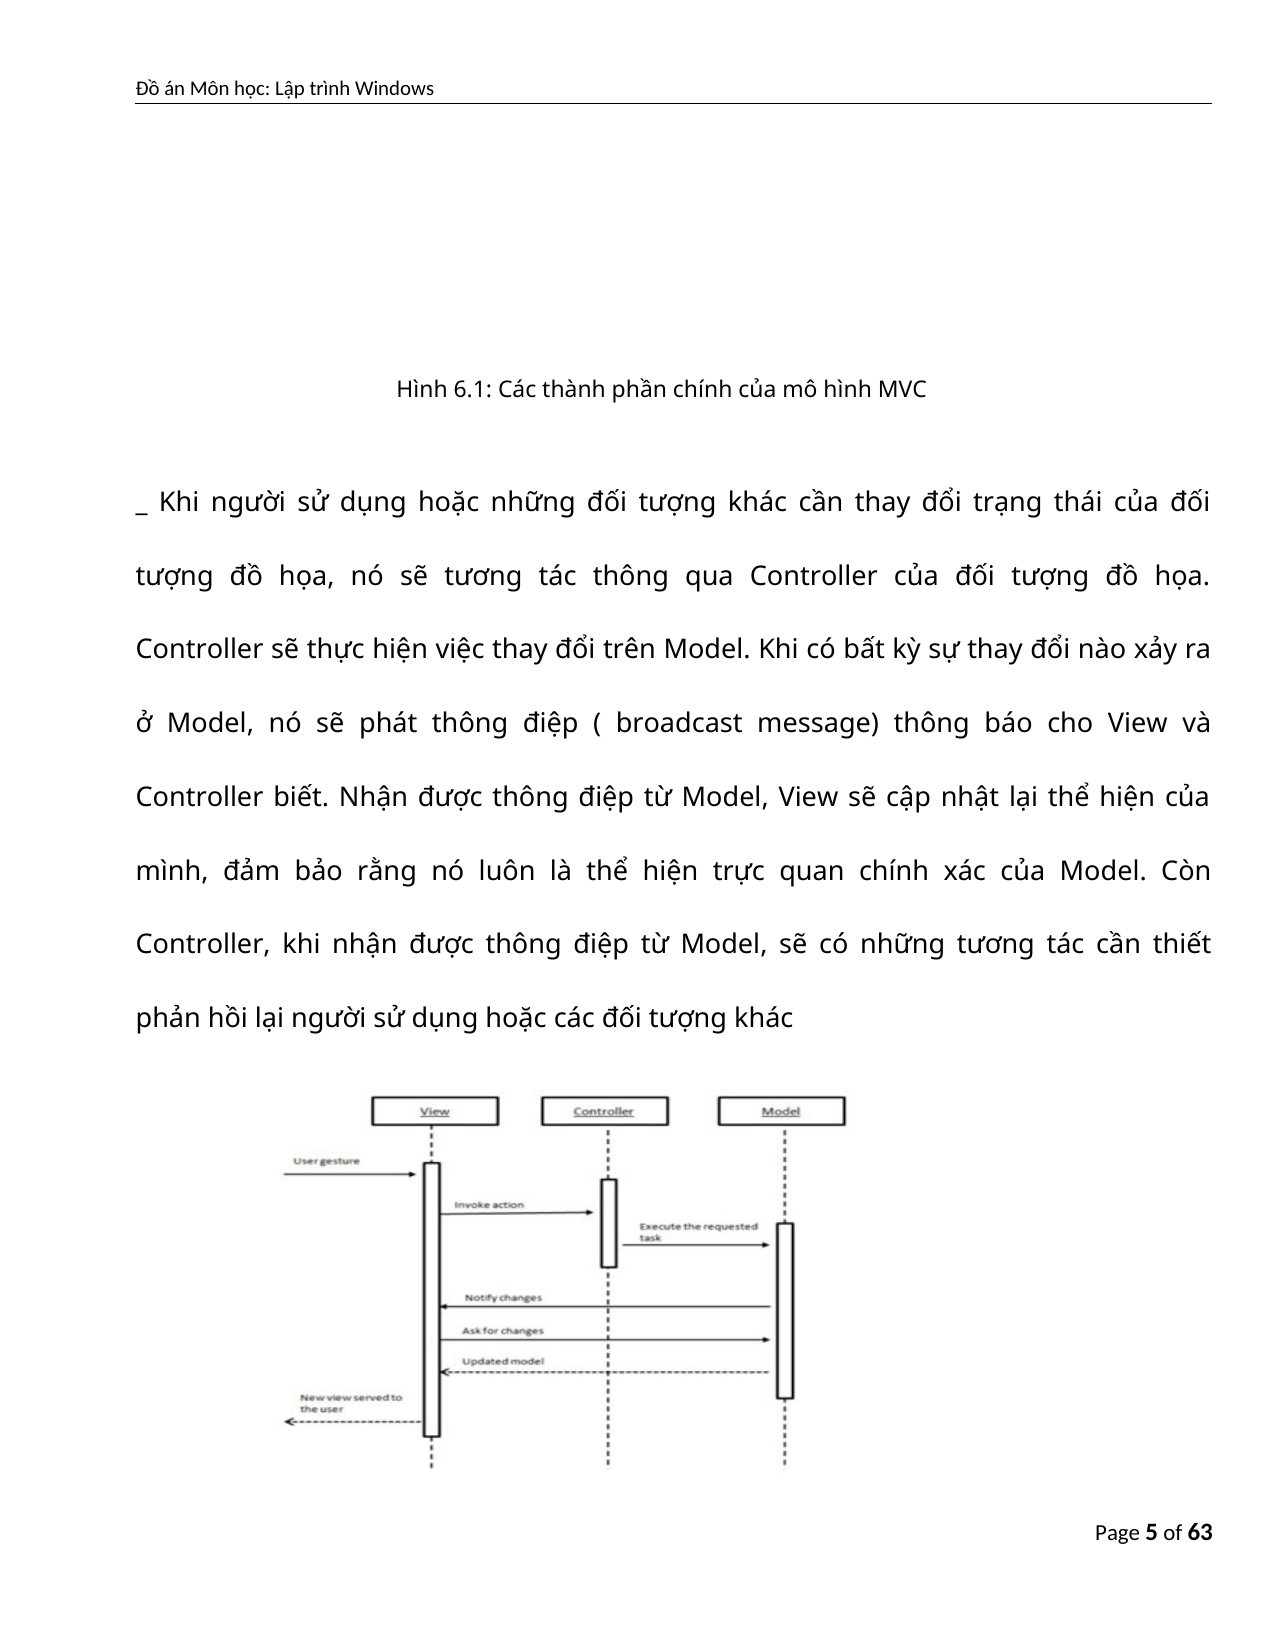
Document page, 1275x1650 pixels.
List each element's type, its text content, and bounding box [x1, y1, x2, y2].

text _ Khi người sử dụng hoặc những đối tượng khác cần thay đổi trạng thái của đối tượng đồ họa, nó sẽ tương tác thông qua Controller của đối tượng đồ họa. Controller sẽ thực hiện việc thay đổi trên Model. Khi có bất kỳ sự thay đổi nào xảy ra ở Model, nó sẽ phát thông điệp ( broadcast message) thông báo cho View và Controller biết. Nhận được thông điệp từ Model, View sẽ cập nhật lại thể hiện của mình, đảm bảo rằng nó luôn là thể hiện trực quan chính xác của Model. Còn Controller, khi nhận được thông điệp từ Model, sẽ có những tương tác cần thiết phản hồi lại người sử dụng hoặc các đối tượng khác [135, 482, 1212, 1036]
text Hình 6.1: Các thành phần chính của mô hình MVC [135, 372, 1212, 404]
picture [279, 1089, 857, 1474]
